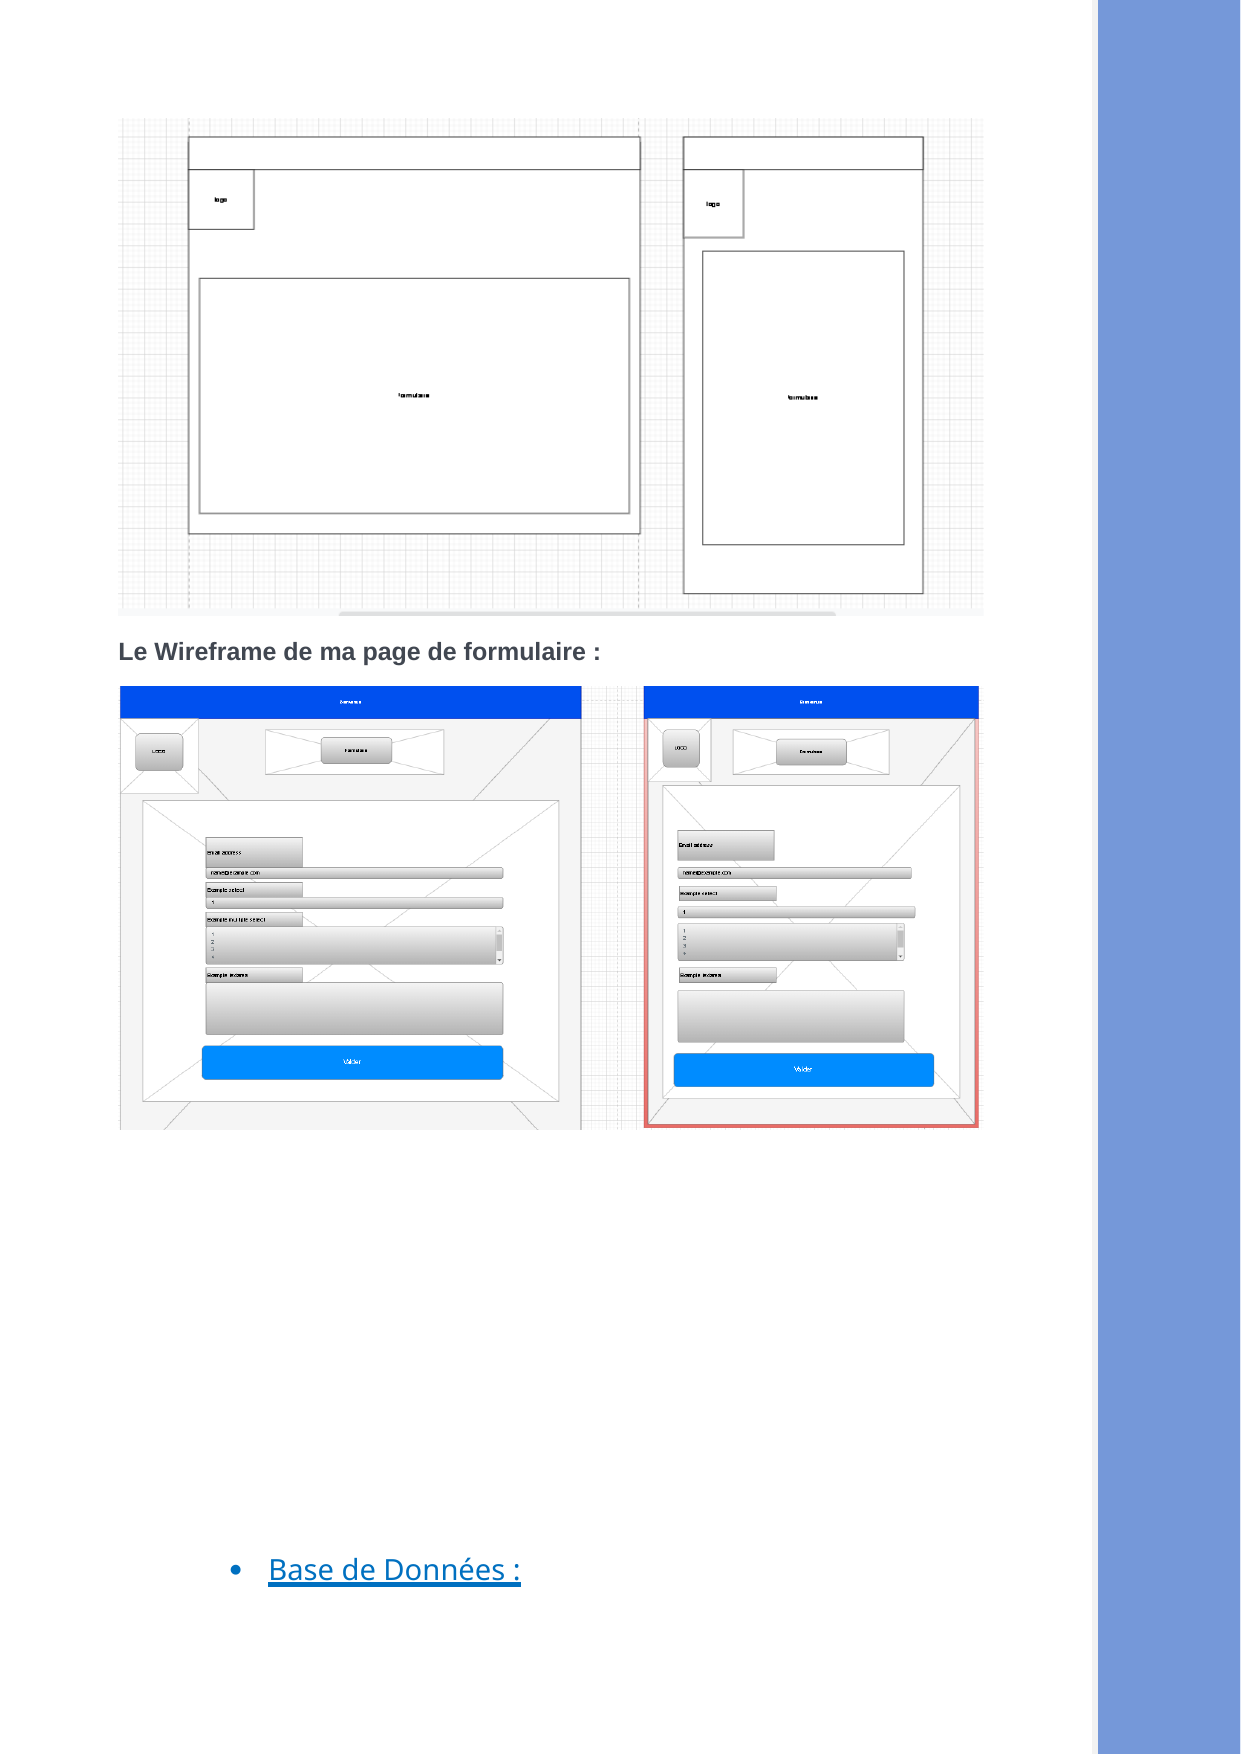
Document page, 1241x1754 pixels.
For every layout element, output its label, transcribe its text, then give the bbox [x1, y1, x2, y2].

text Le Wireframe de ma page de formulaire : [118, 637, 1122, 666]
list Base de Données : [231, 1549, 1122, 1588]
picture [118, 686, 984, 1130]
picture [118, 118, 984, 616]
